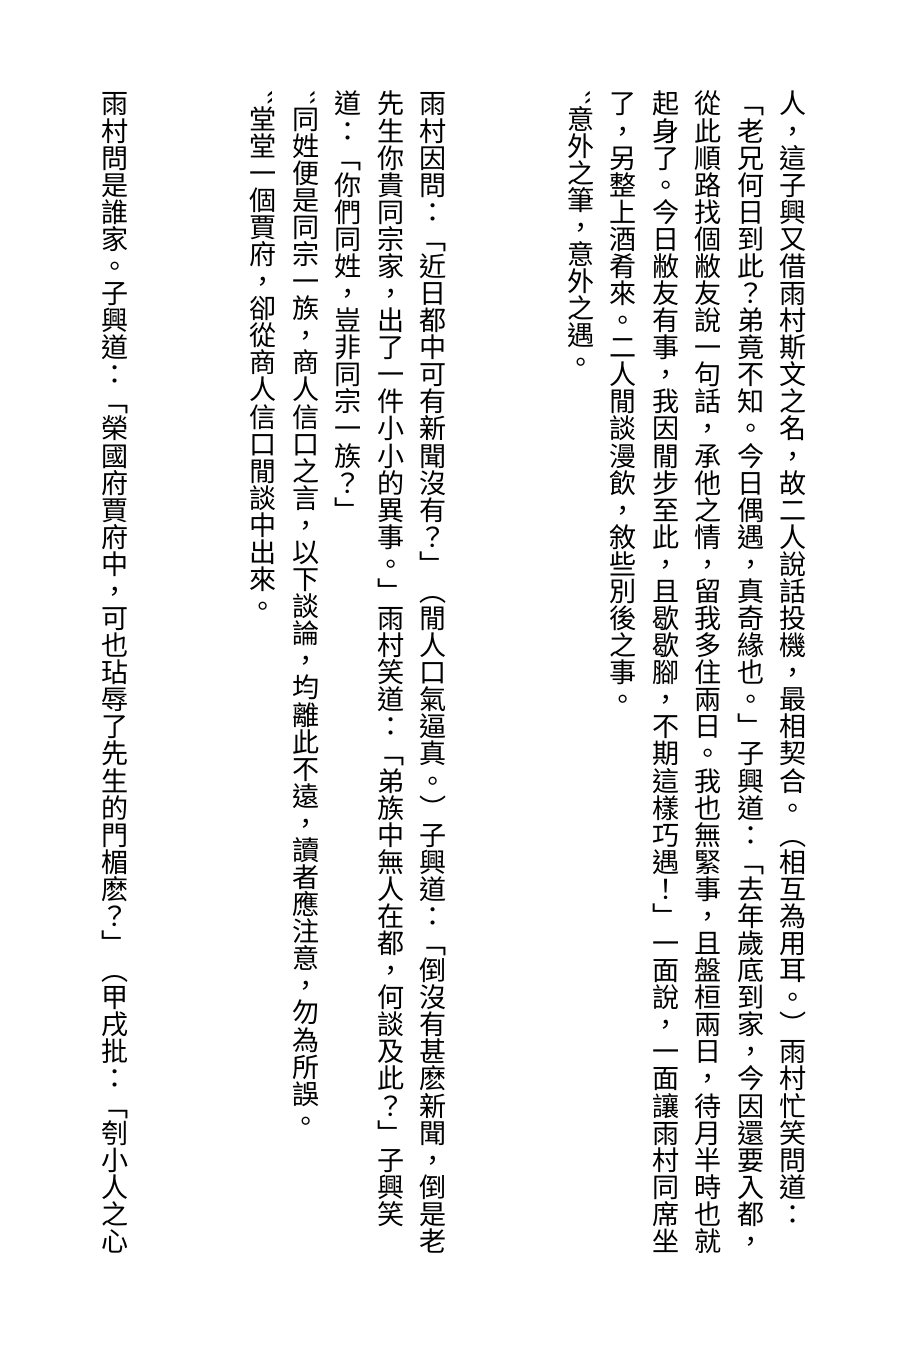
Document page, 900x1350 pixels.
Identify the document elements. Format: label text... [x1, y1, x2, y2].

text 雨村因問：「近日都中可有新聞沒有？」（閒人口氣逼真。）子興道：「倒沒有甚麽新聞，倒是老先生你貴同宗家，出了一件小小的異事。」雨村笑道：「弟族中無人在都，何談及此？」子興笑道：「你們同姓，豈非同宗一族？」 ``同姓便是同宗一族，商人信口之言，以下談論，均離此不遠，讀者應注意，勿為所誤。 ``堂堂一個賈府，卻從商人信口閒談中出來。 [201, 90, 492, 1260]
